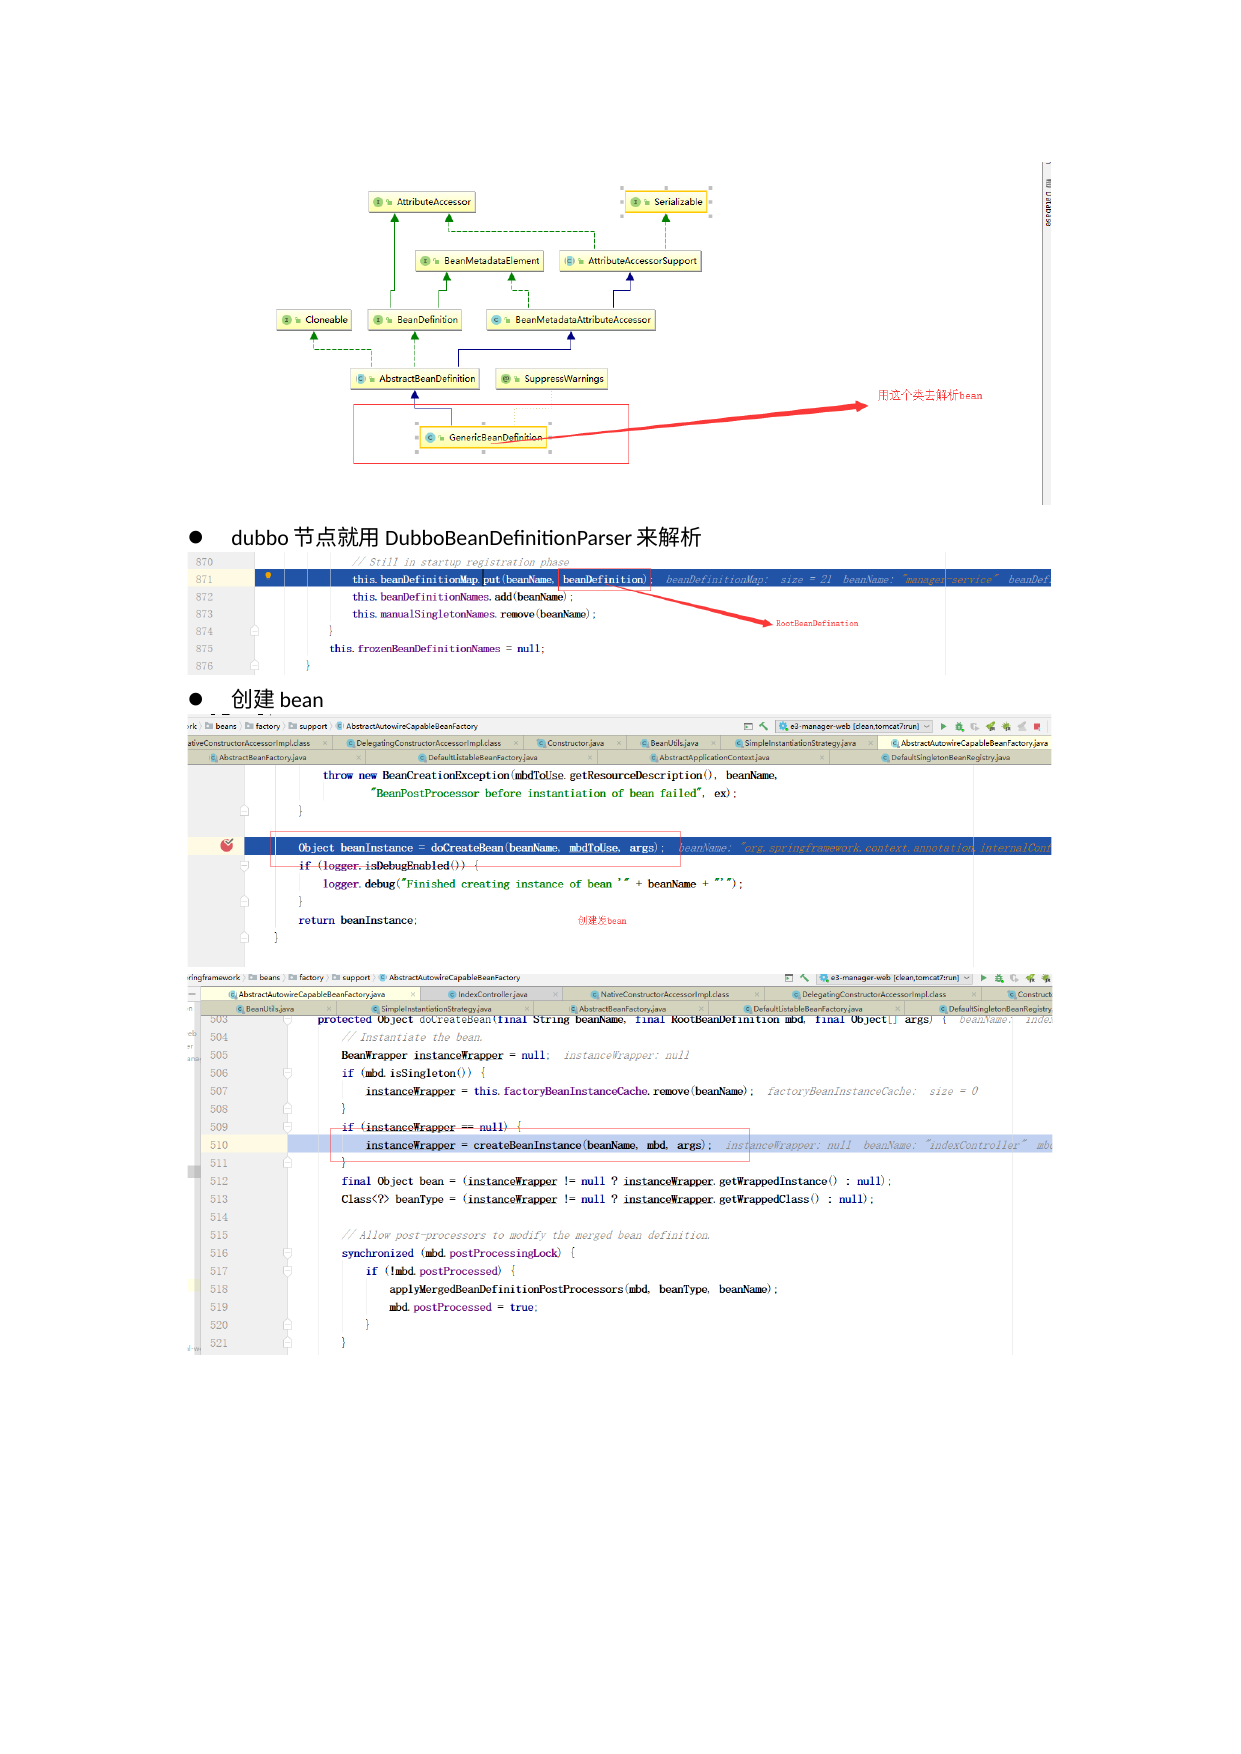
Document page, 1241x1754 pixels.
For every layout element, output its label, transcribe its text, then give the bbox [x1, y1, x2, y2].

list dubbo节点就用DubboBeanDefinitionParser来解析 [187, 519, 1053, 552]
picture [187, 714, 1052, 967]
list 创建bean [187, 682, 1053, 714]
picture [187, 162, 1051, 505]
picture [187, 974, 1053, 1355]
picture [187, 552, 1051, 675]
